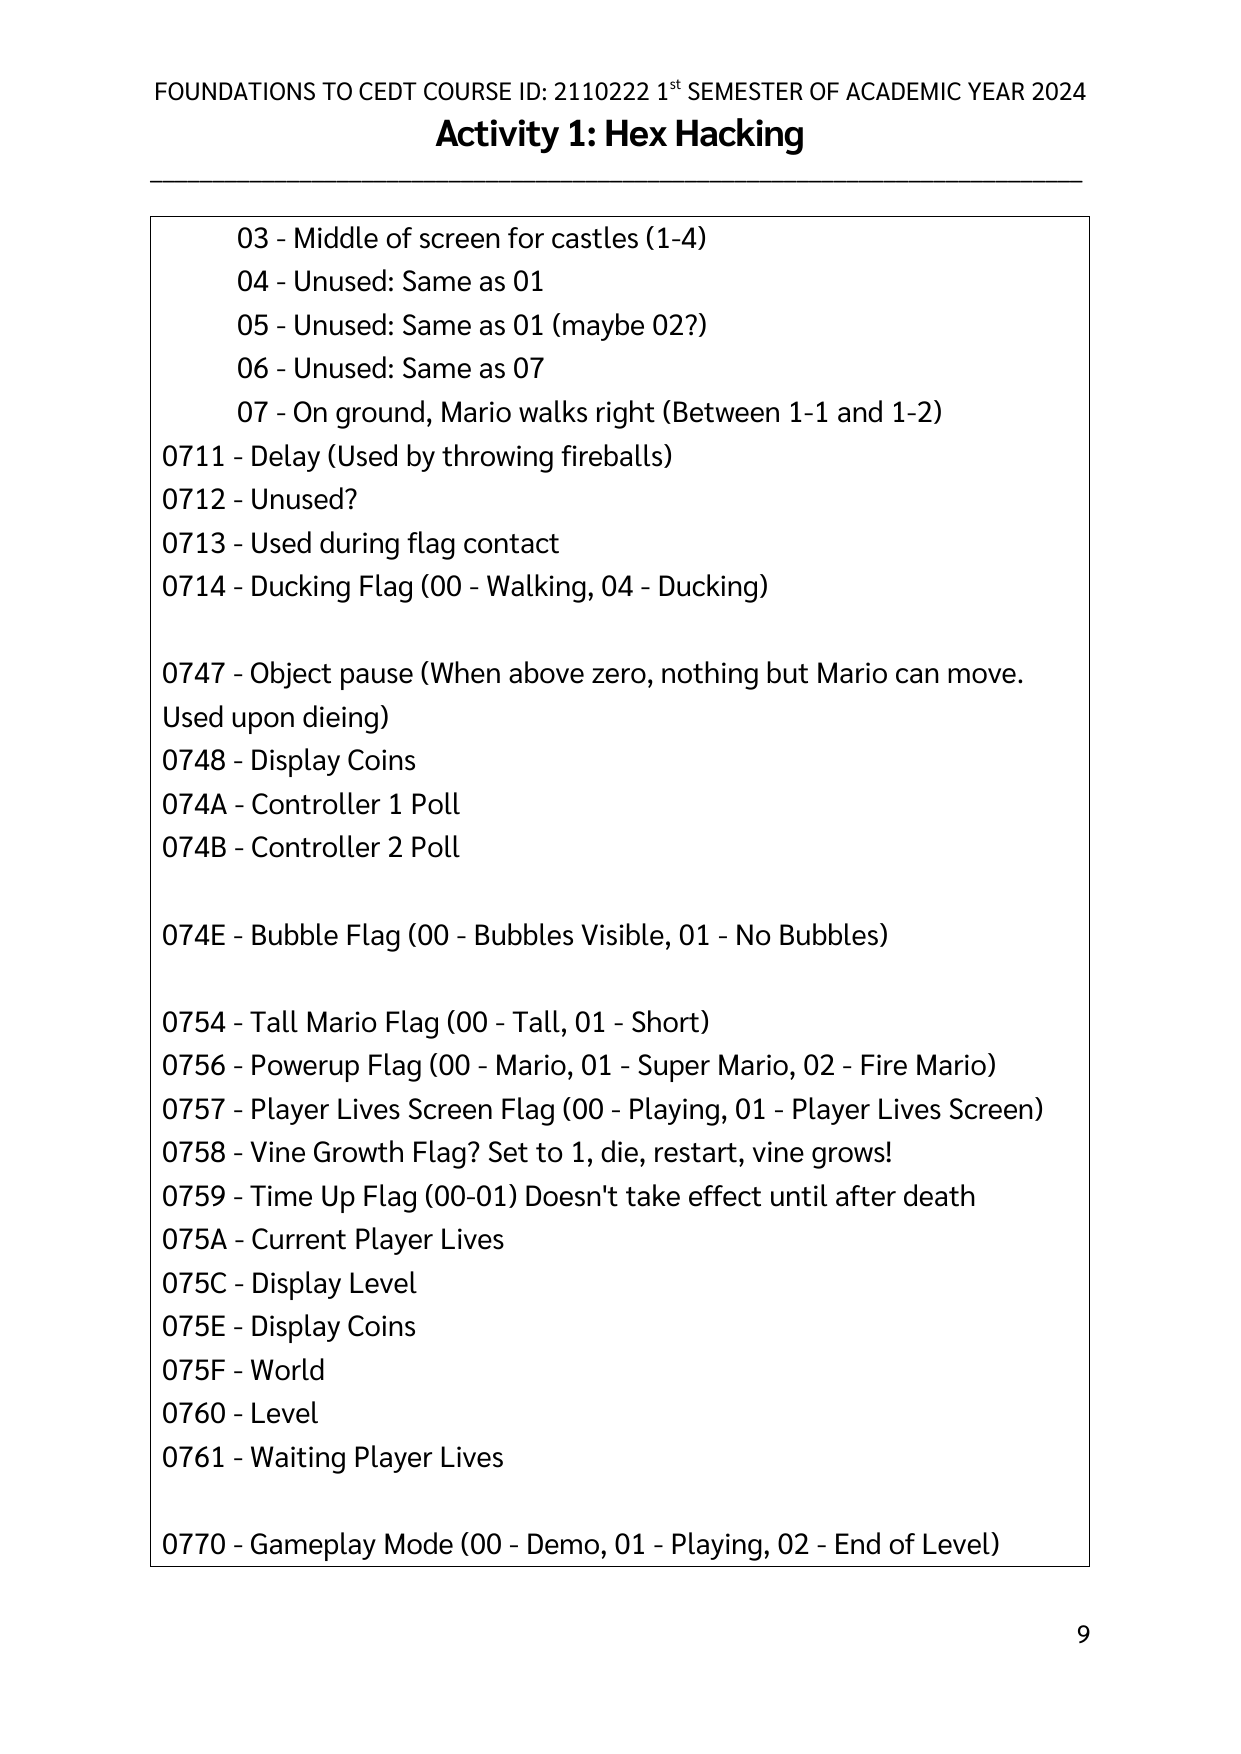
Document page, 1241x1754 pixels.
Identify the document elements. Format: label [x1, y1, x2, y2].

table_header [151, 217, 1089, 1566]
